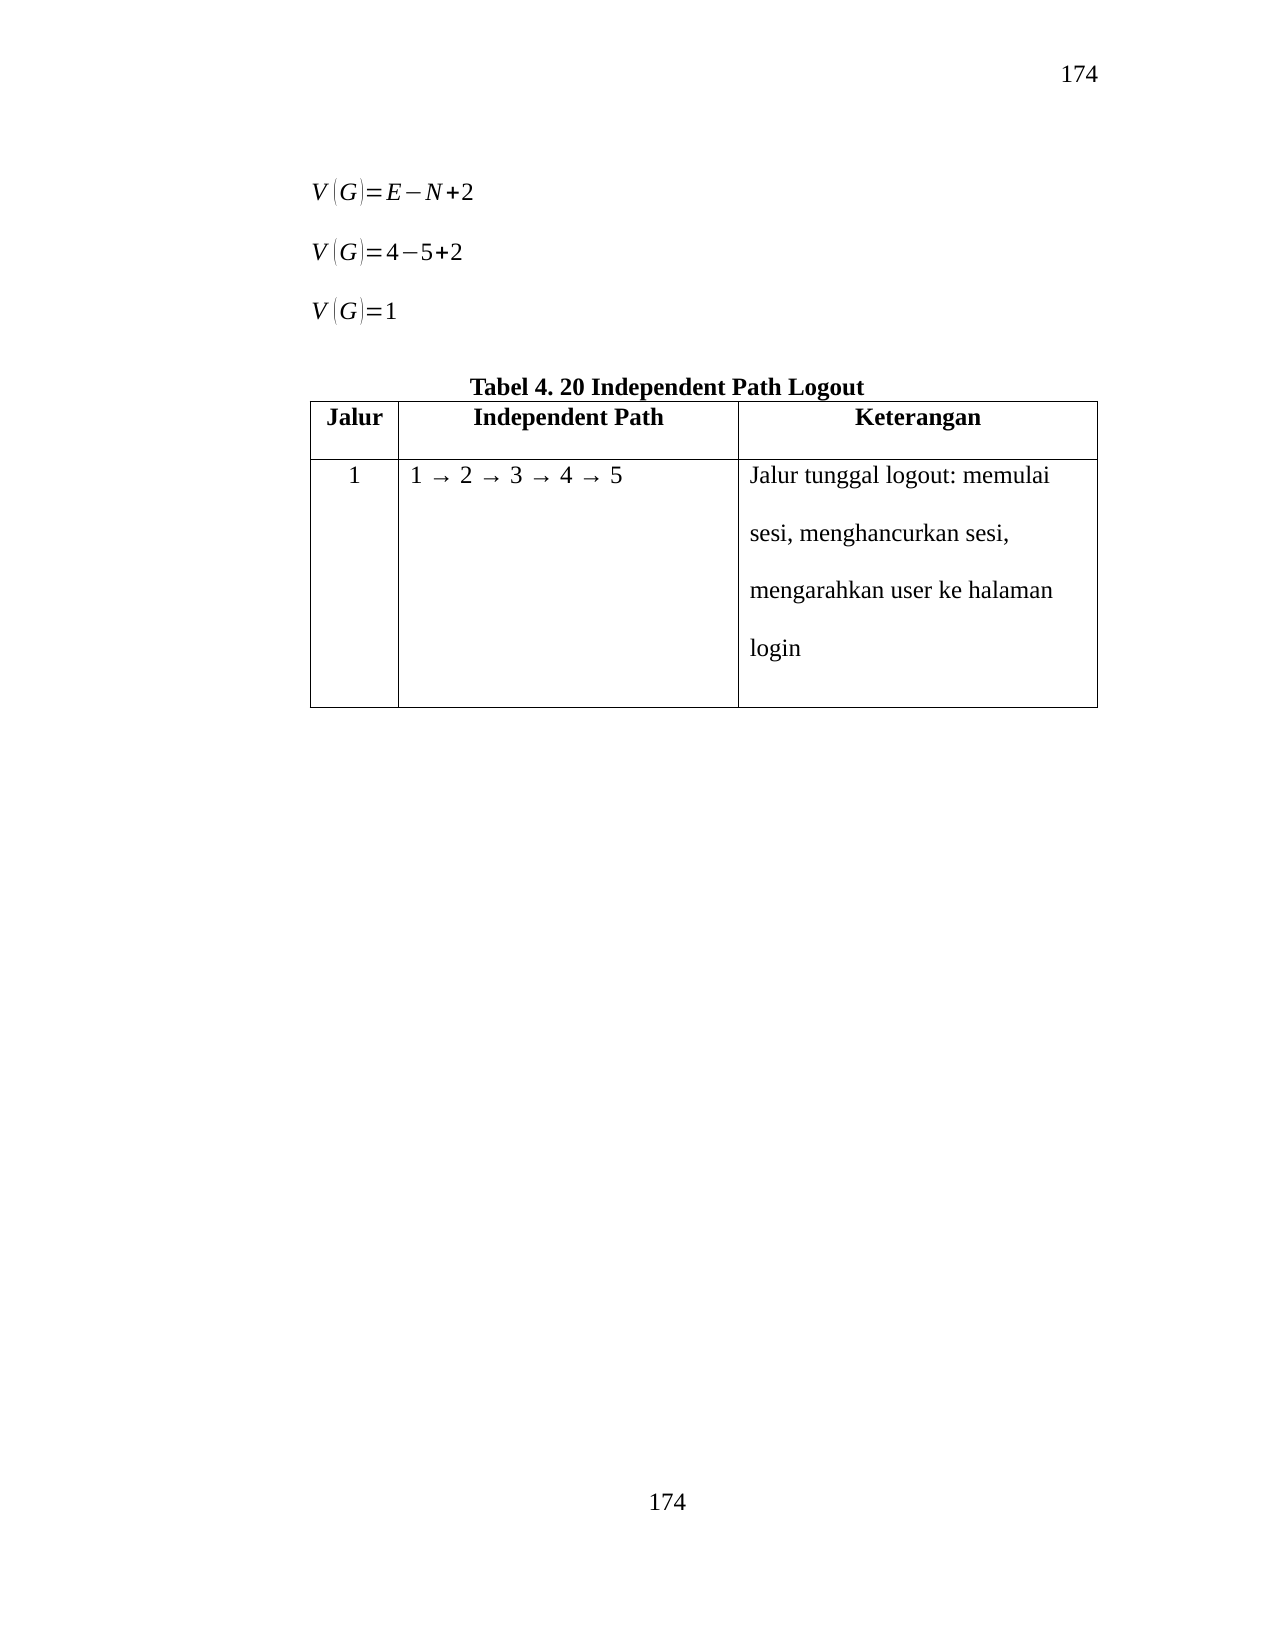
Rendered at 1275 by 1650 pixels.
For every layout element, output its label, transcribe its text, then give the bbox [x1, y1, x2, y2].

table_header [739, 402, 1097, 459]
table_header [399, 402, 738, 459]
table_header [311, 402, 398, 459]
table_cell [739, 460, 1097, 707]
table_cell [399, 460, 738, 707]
text Tabel 4. 20 Independent Path Logout [236, 372, 1098, 401]
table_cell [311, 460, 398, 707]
